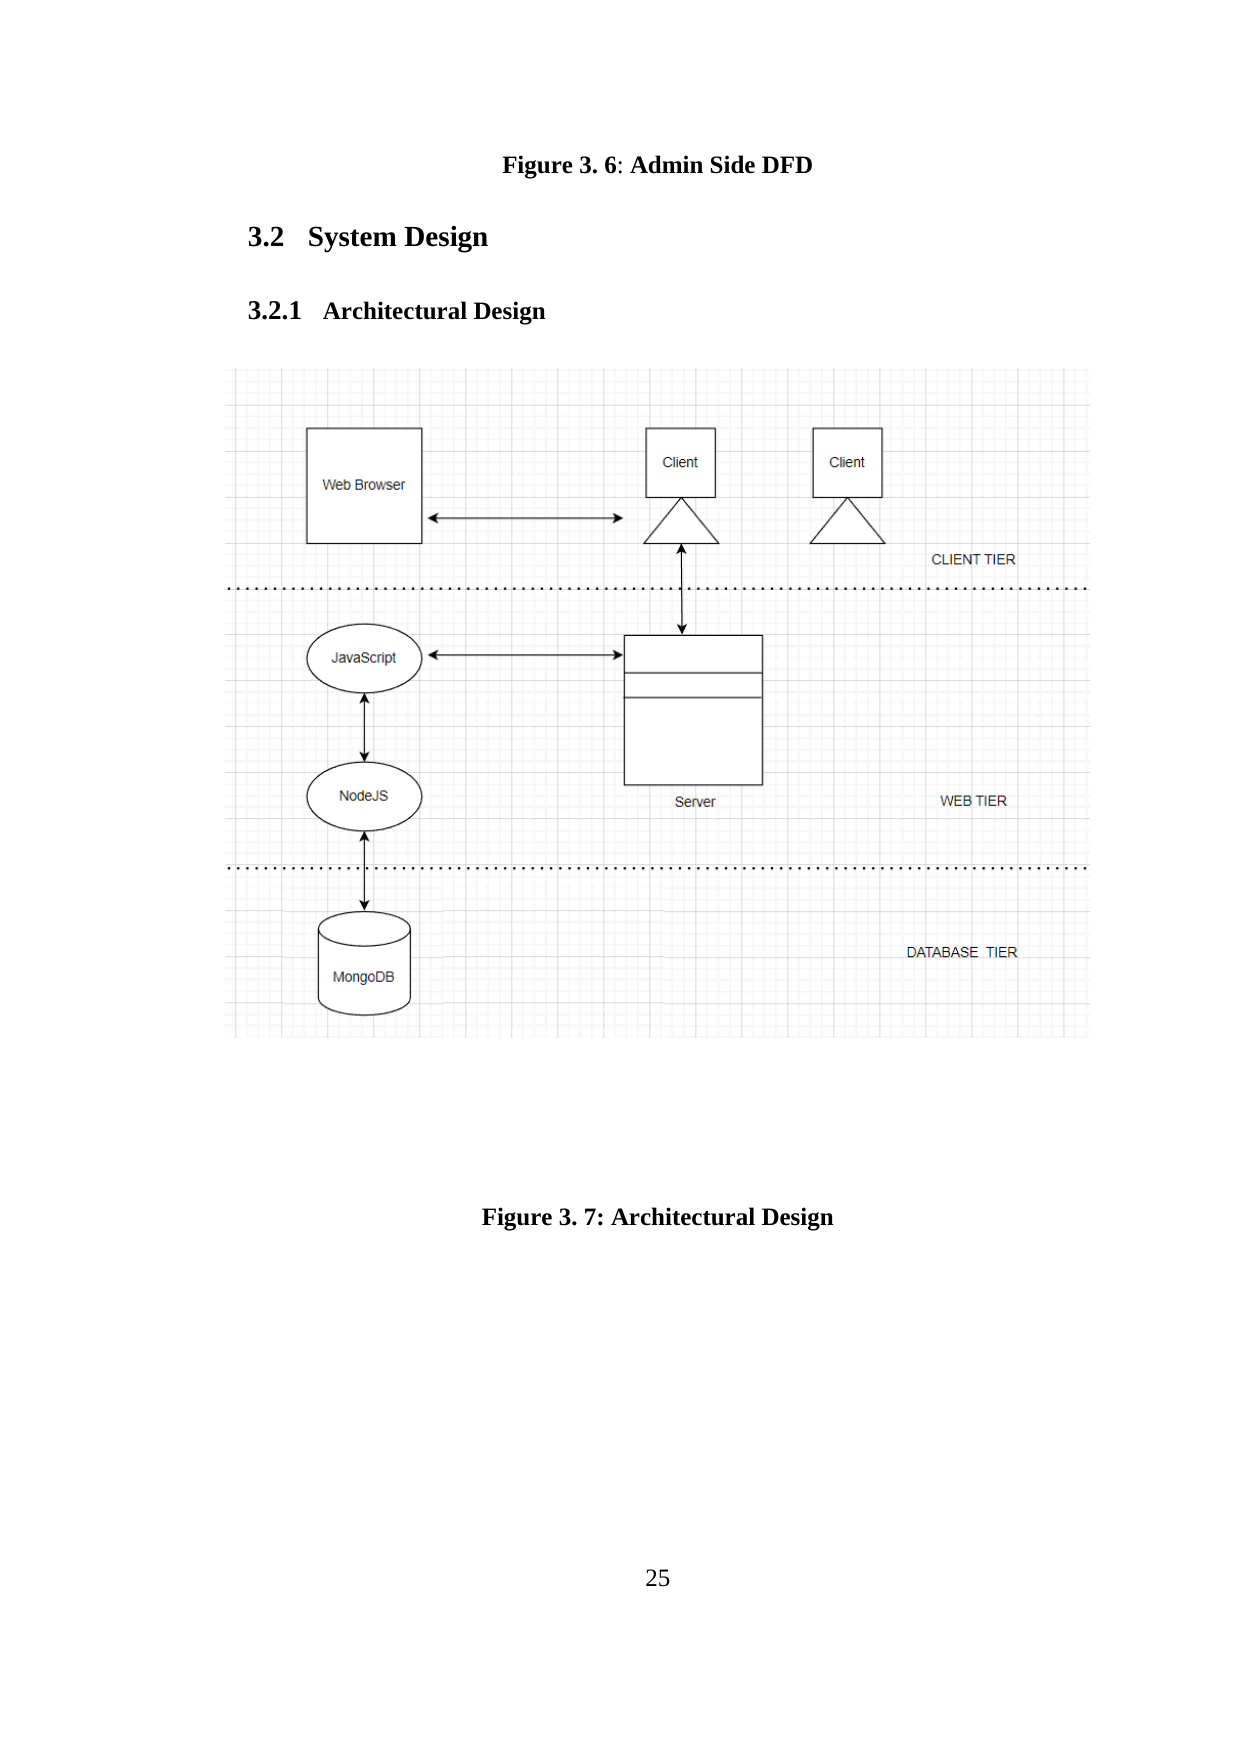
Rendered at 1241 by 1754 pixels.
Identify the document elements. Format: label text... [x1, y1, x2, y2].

picture [225, 368, 1091, 1038]
subtitle Architectural Design [248, 294, 1090, 325]
subtitle System Design [248, 219, 1090, 252]
